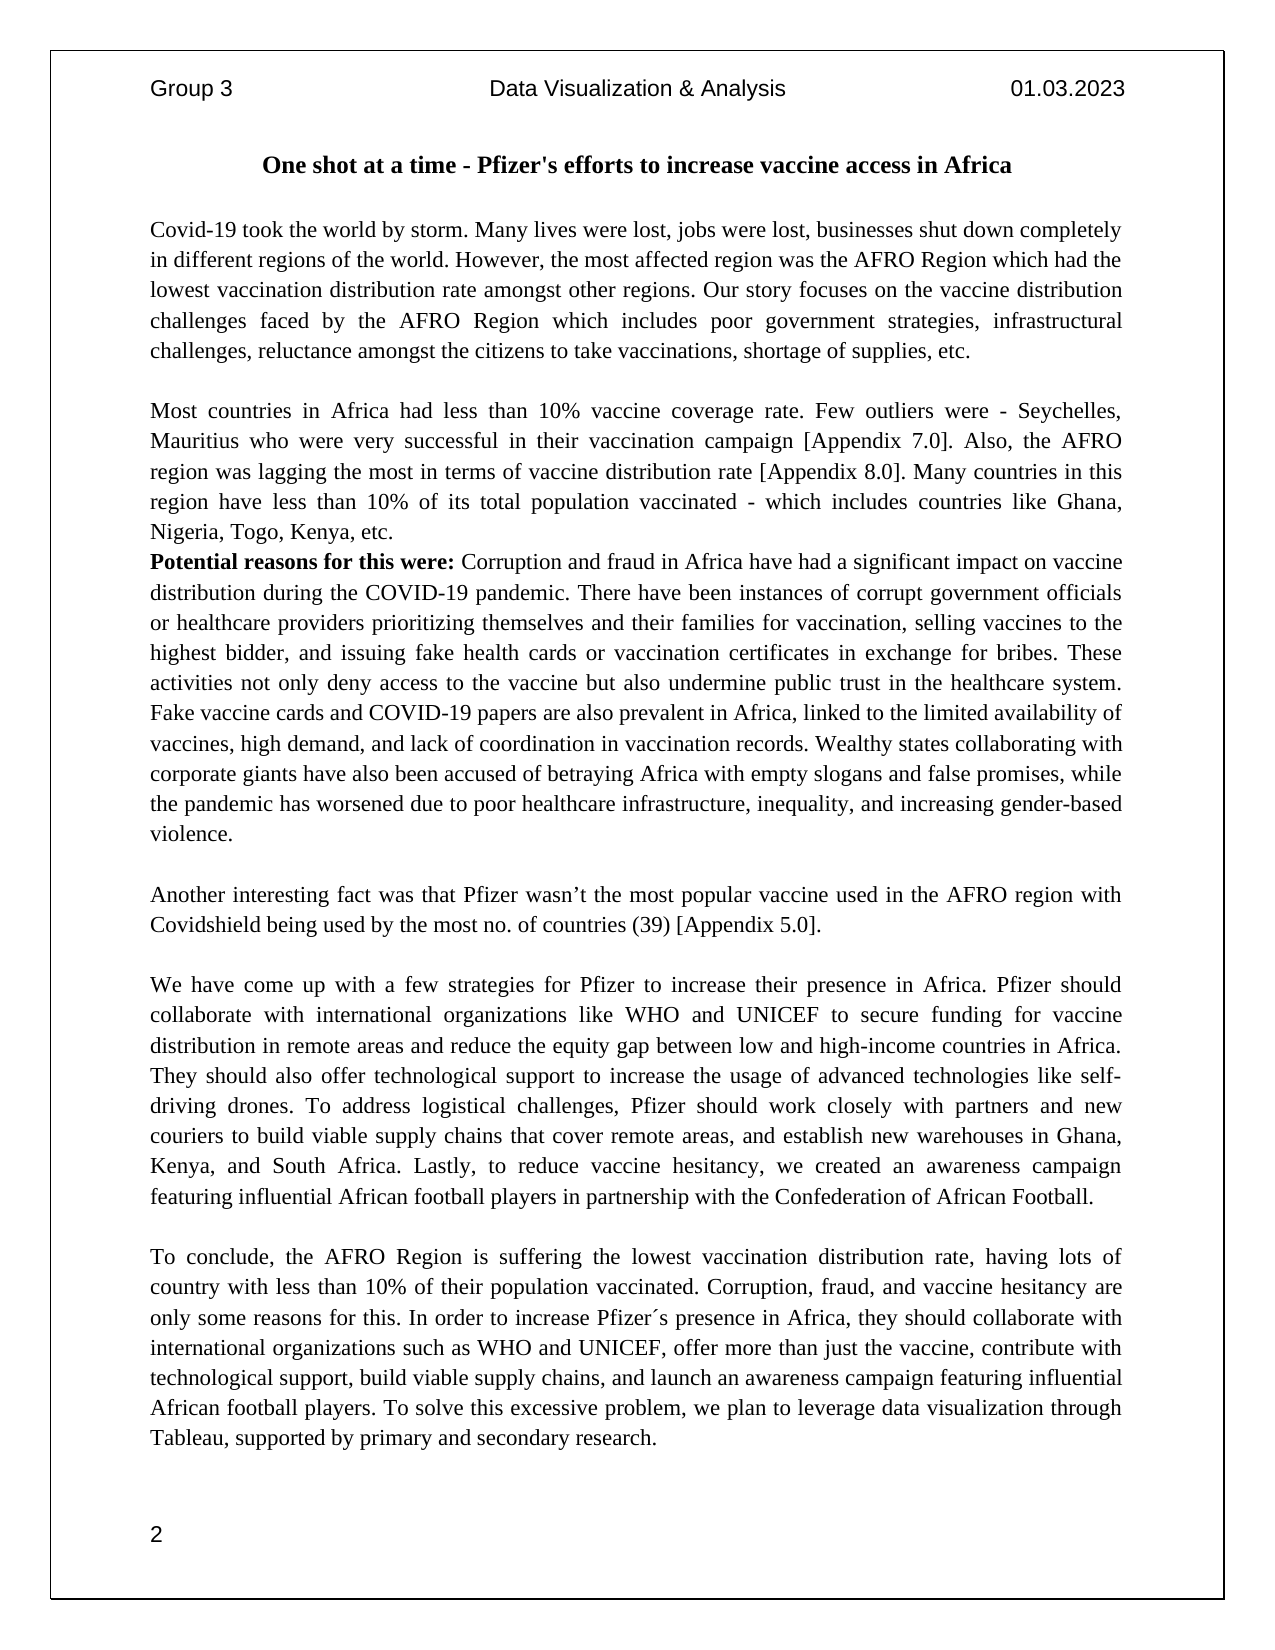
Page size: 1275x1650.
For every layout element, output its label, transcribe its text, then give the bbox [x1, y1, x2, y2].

text To conclude, the AFRO Region is suffering the lowest vaccination distribution rate, having lots of country with less than 10% of their population vaccinated. Corruption, fraud, and vaccine hesitancy are only some reasons for this. In order to increase Pfizer´s presence in Africa, they should collaborate with international organizations such as WHO and UNICEF, offer more than just the vaccine, contribute with technological support, build viable supply chains, and launch an awareness campaign featuring influential African football players. To solve this excessive problem, we plan to leverage data visualization through Tableau, supported by primary and secondary research. [150, 1243, 1124, 1451]
text Potential reasons for this were: Corruption and fraud in Africa have had a significant impact on vaccine distribution during the COVID-19 pandemic. There have been instances of corrupt government officials or healthcare providers prioritizing themselves and their families for vaccination, selling vaccines to the highest bidder, and issuing fake health cards or vaccination certificates in exchange for bribes. These activities not only deny access to the vaccine but also undermine public trust in the healthcare system. Fake vaccine cards and COVID-19 papers are also prevalent in Africa, linked to the limited availability of vaccines, high demand, and lack of coordination in vaccination records. Wealthy states collaborating with corporate giants have also been accused of betraying Africa with empty slogans and false promises, while the pandemic has worsened due to poor healthcare infrastructure, inequality, and increasing gender-based violence. [150, 548, 1124, 847]
text One shot at a time - Pfizer's efforts to increase vaccine access in Africa [150, 150, 1124, 179]
text Most countries in Africa had less than 10% vaccine coverage rate. Few outliers were - Seychelles, Mauritius who were very successful in their vaccination campaign [Appendix 7.0]. Also, the AFRO region was lagging the most in terms of vaccine distribution rate [Appendix 8.0]. Many countries in this region have less than 10% of its total population vaccinated - which includes countries like Ghana, Nigeria, Togo, Kenya, etc. [150, 397, 1124, 544]
text Another interesting fact was that Pfizer wasn’t the most popular vaccine used in the AFRO region with Covidshield being used by the most no. of countries (39) [Appendix 5.0]. [150, 881, 1124, 937]
text Covid-19 took the world by storm. Many lives were lost, jobs were lost, businesses shut down completely in different regions of the world. However, the most affected region was the AFRO Region which had the lowest vaccination distribution rate amongst other regions. Our story focuses on the vaccine distribution challenges faced by the AFRO Region which includes poor government strategies, infrastructural challenges, reluctance amongst the citizens to take vaccinations, shortage of supplies, etc. [150, 216, 1124, 363]
text We have come up with a few strategies for Pfizer to increase their presence in Africa. Pfizer should collaborate with international organizations like WHO and UNICEF to secure funding for vaccine distribution in remote areas and reduce the equity gap between low and high-income countries in Africa. They should also offer technological support to increase the usage of advanced technologies like self-driving drones. To address logistical challenges, Pfizer should work closely with partners and new couriers to build viable supply chains that cover remote areas, and establish new warehouses in Ghana, Kenya, and South Africa. Lastly, to reduce vaccine hesitancy, we created an awareness campaign featuring influential African football players in partnership with the Confederation of African Football. [150, 971, 1124, 1209]
